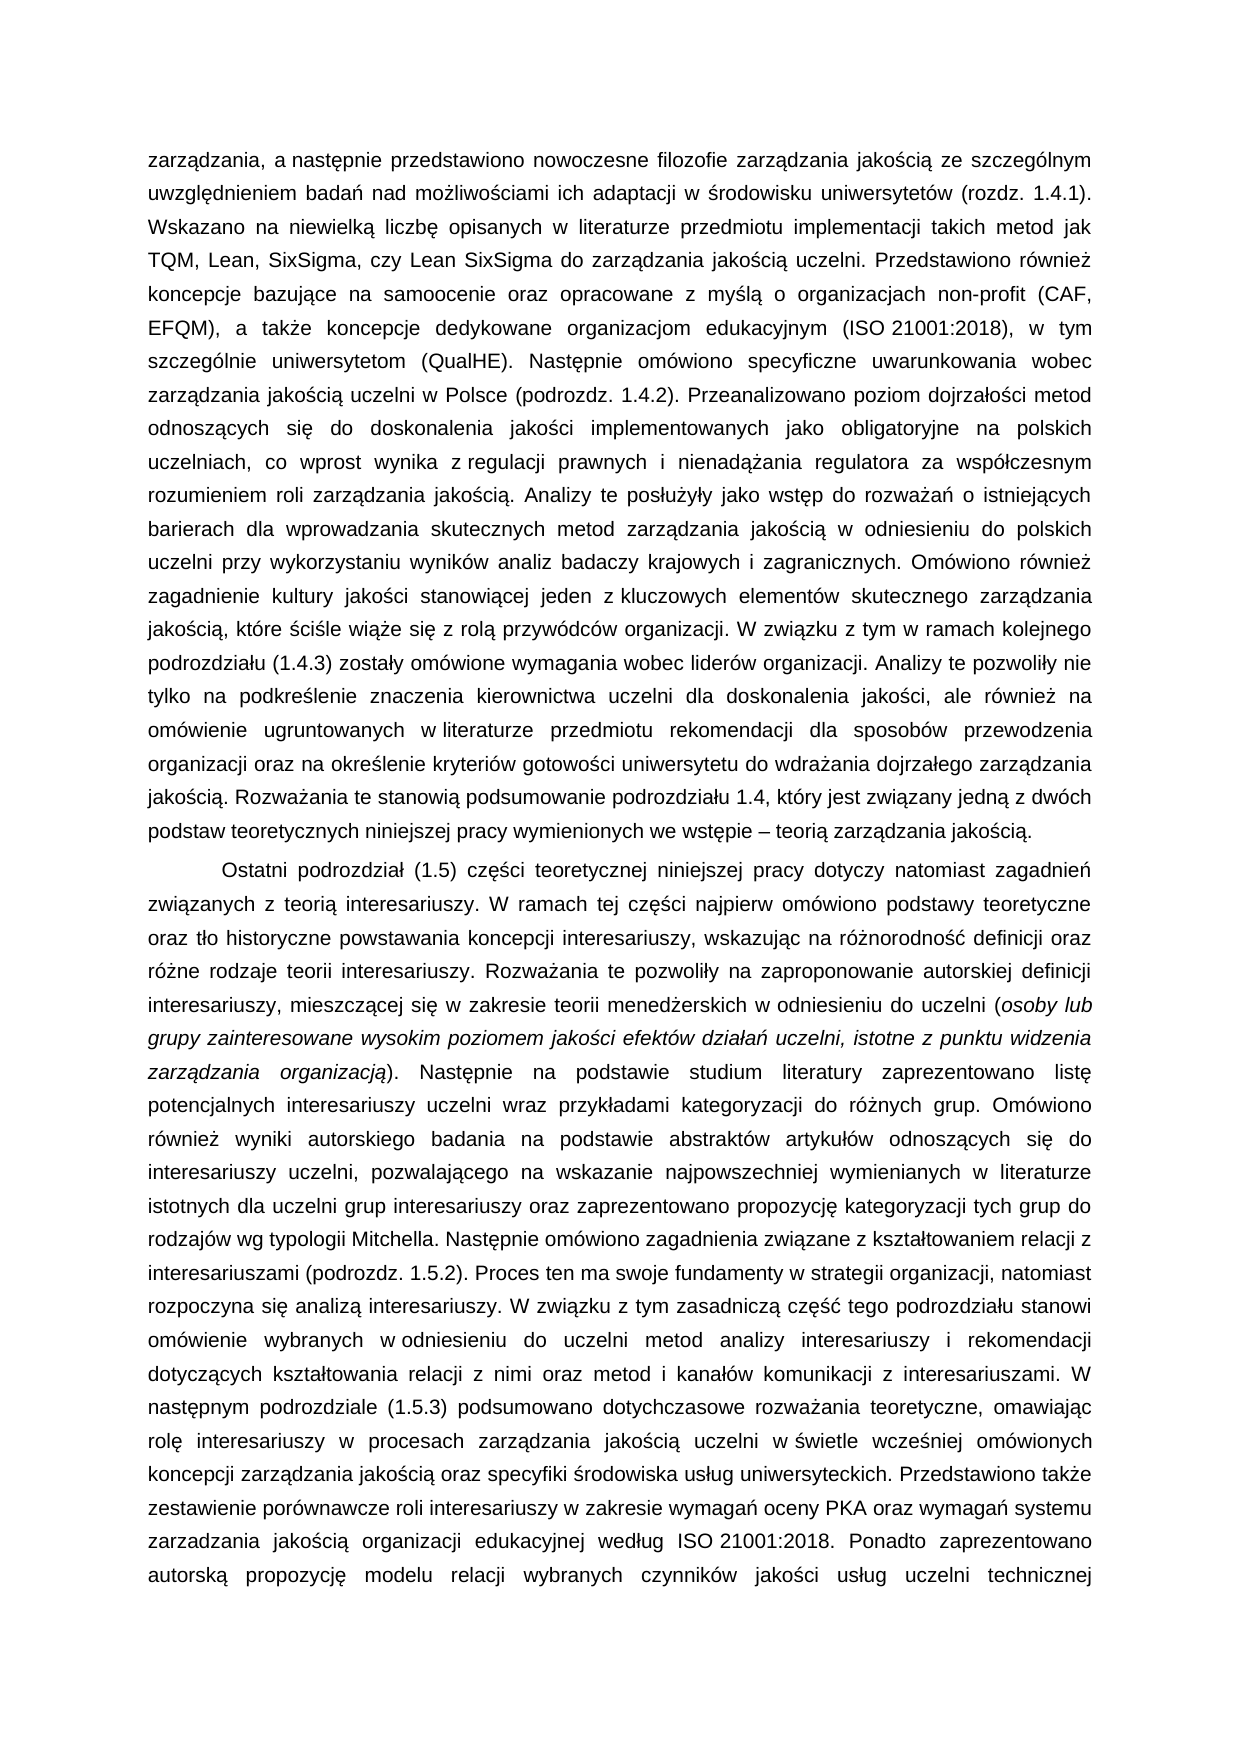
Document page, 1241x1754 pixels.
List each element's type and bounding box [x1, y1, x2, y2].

text [148, 858, 1093, 1587]
text [148, 148, 1093, 842]
